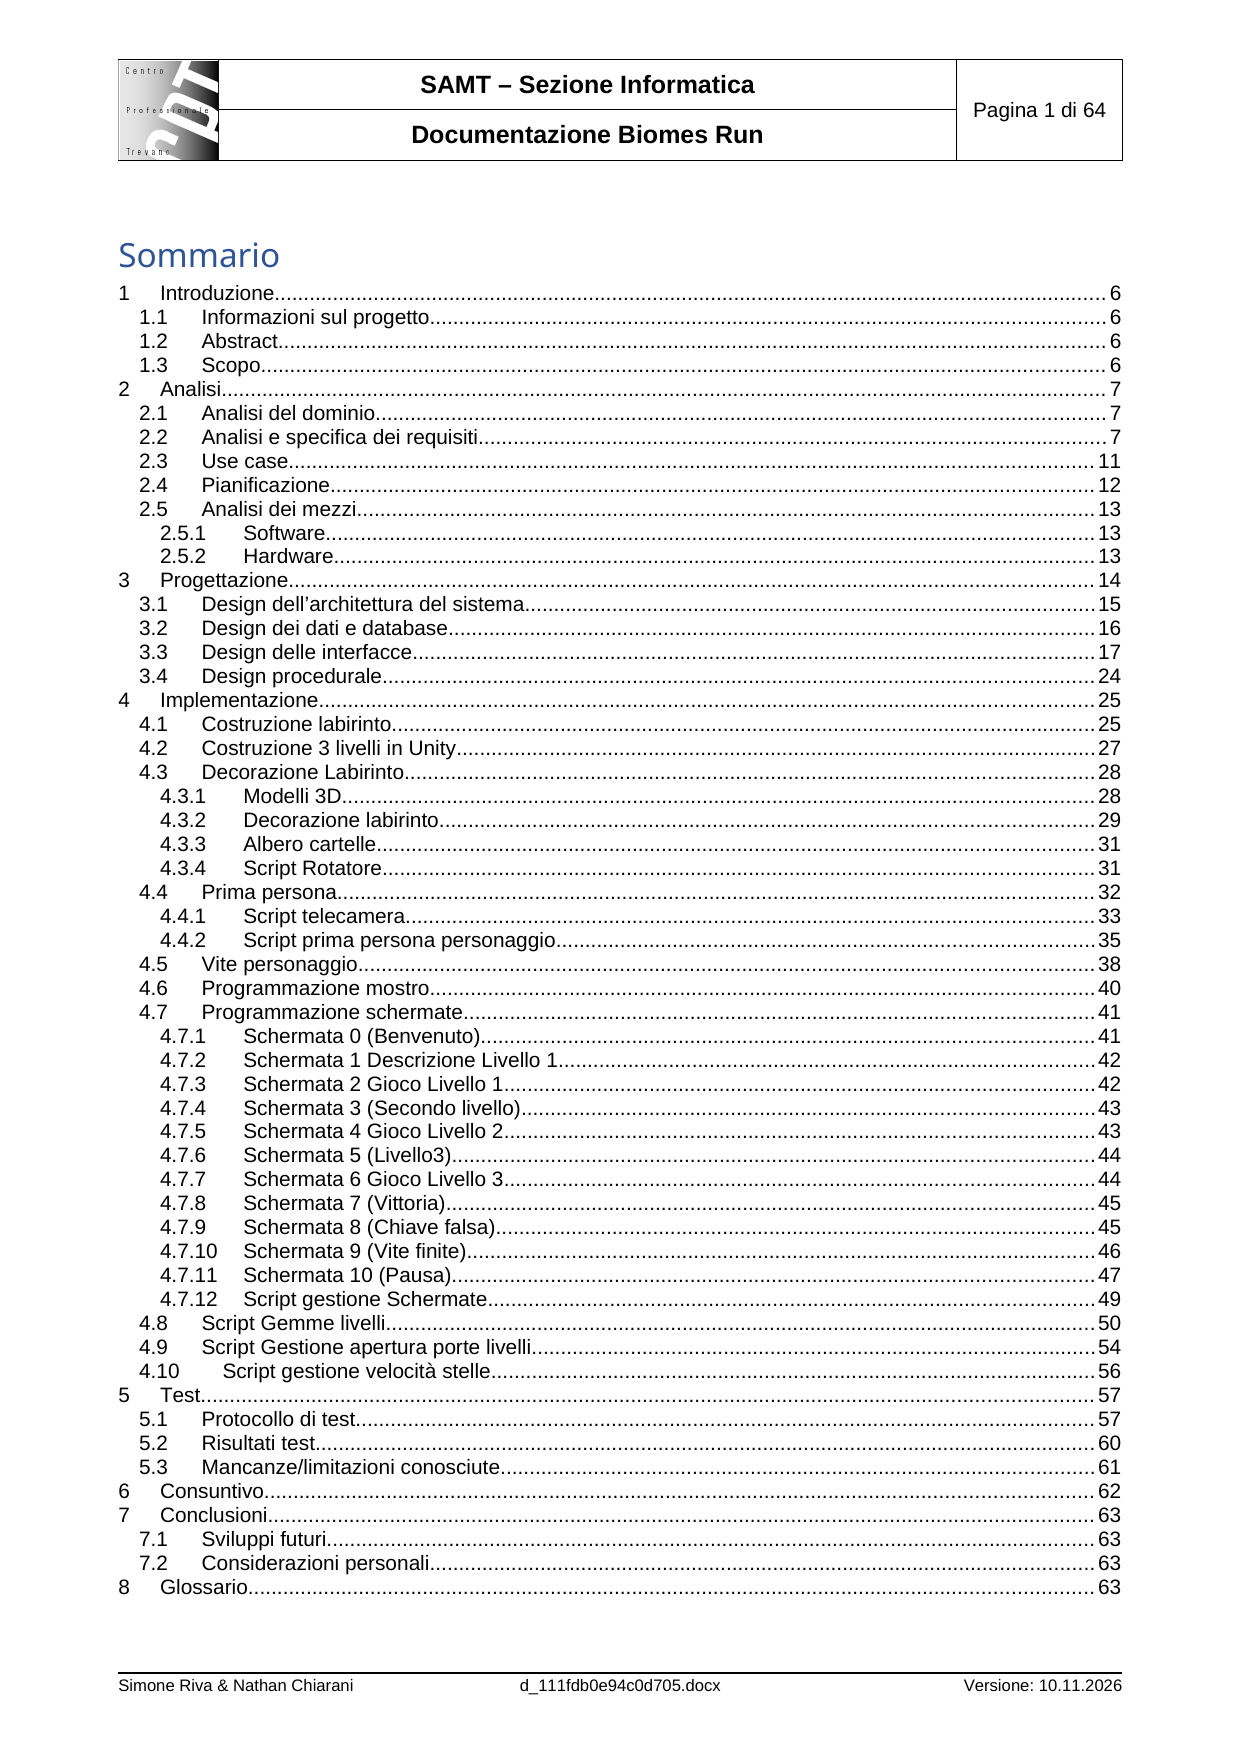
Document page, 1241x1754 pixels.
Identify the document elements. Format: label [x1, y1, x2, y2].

picture [118, 60, 219, 160]
